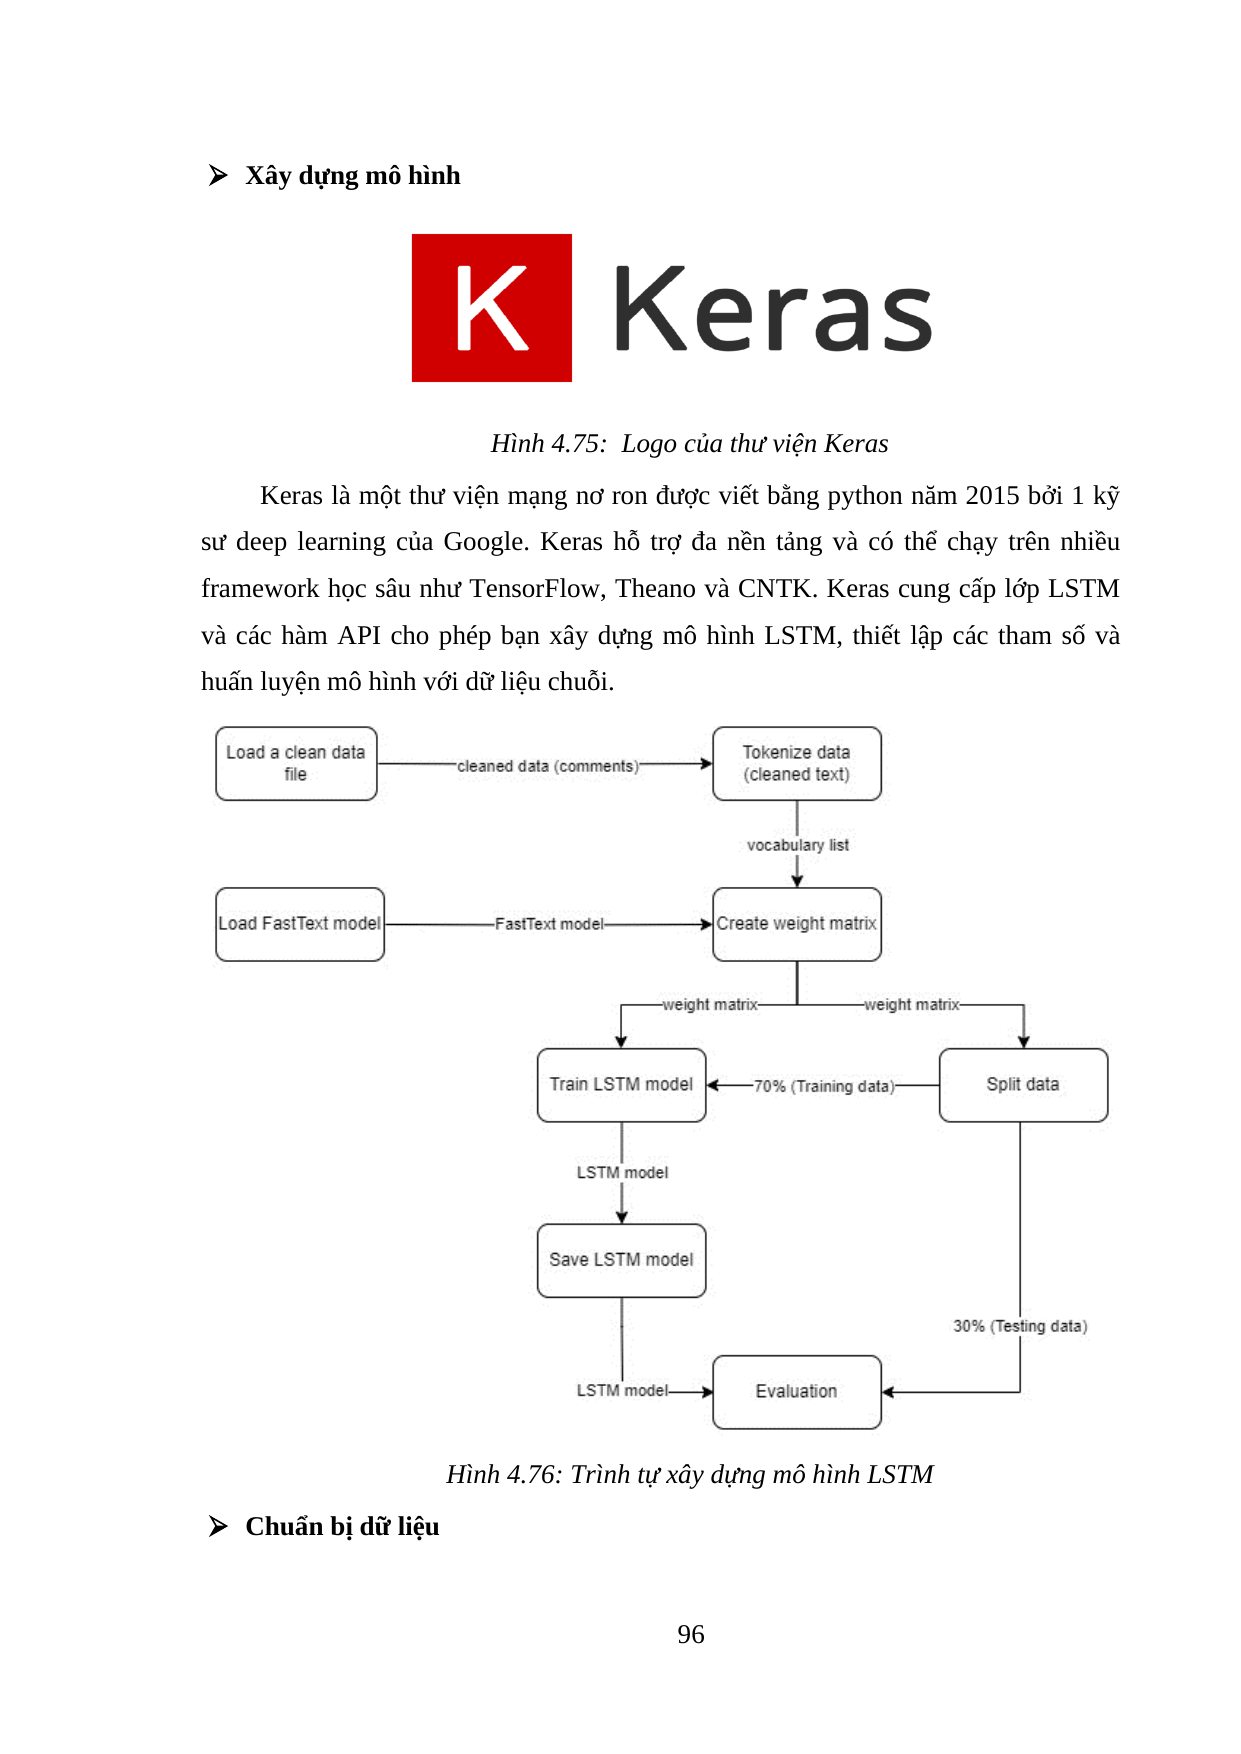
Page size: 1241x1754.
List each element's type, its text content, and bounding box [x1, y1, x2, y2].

picture [382, 206, 1000, 412]
list Xây dựng mô hình [208, 159, 1122, 191]
picture [201, 712, 1122, 1443]
text Keras là một thư viện mạng nơ ron được viết bằng python năm 2015 bởi 1 kỹ sư deep learning của Google. Keras hỗ trợ đa nền tảng và có thể chạy trên nhiều framework học sâu như TensorFlow, Theano và CNTK. Keras cung cấp lớp LSTM và các hàm API cho phép bạn xây dựng mô hình LSTM, thiết lập các tham số và huấn luyện mô hình với dữ liệu chuỗi. [201, 479, 1122, 697]
list Chuẩn bị dữ liệu [208, 1510, 1122, 1542]
